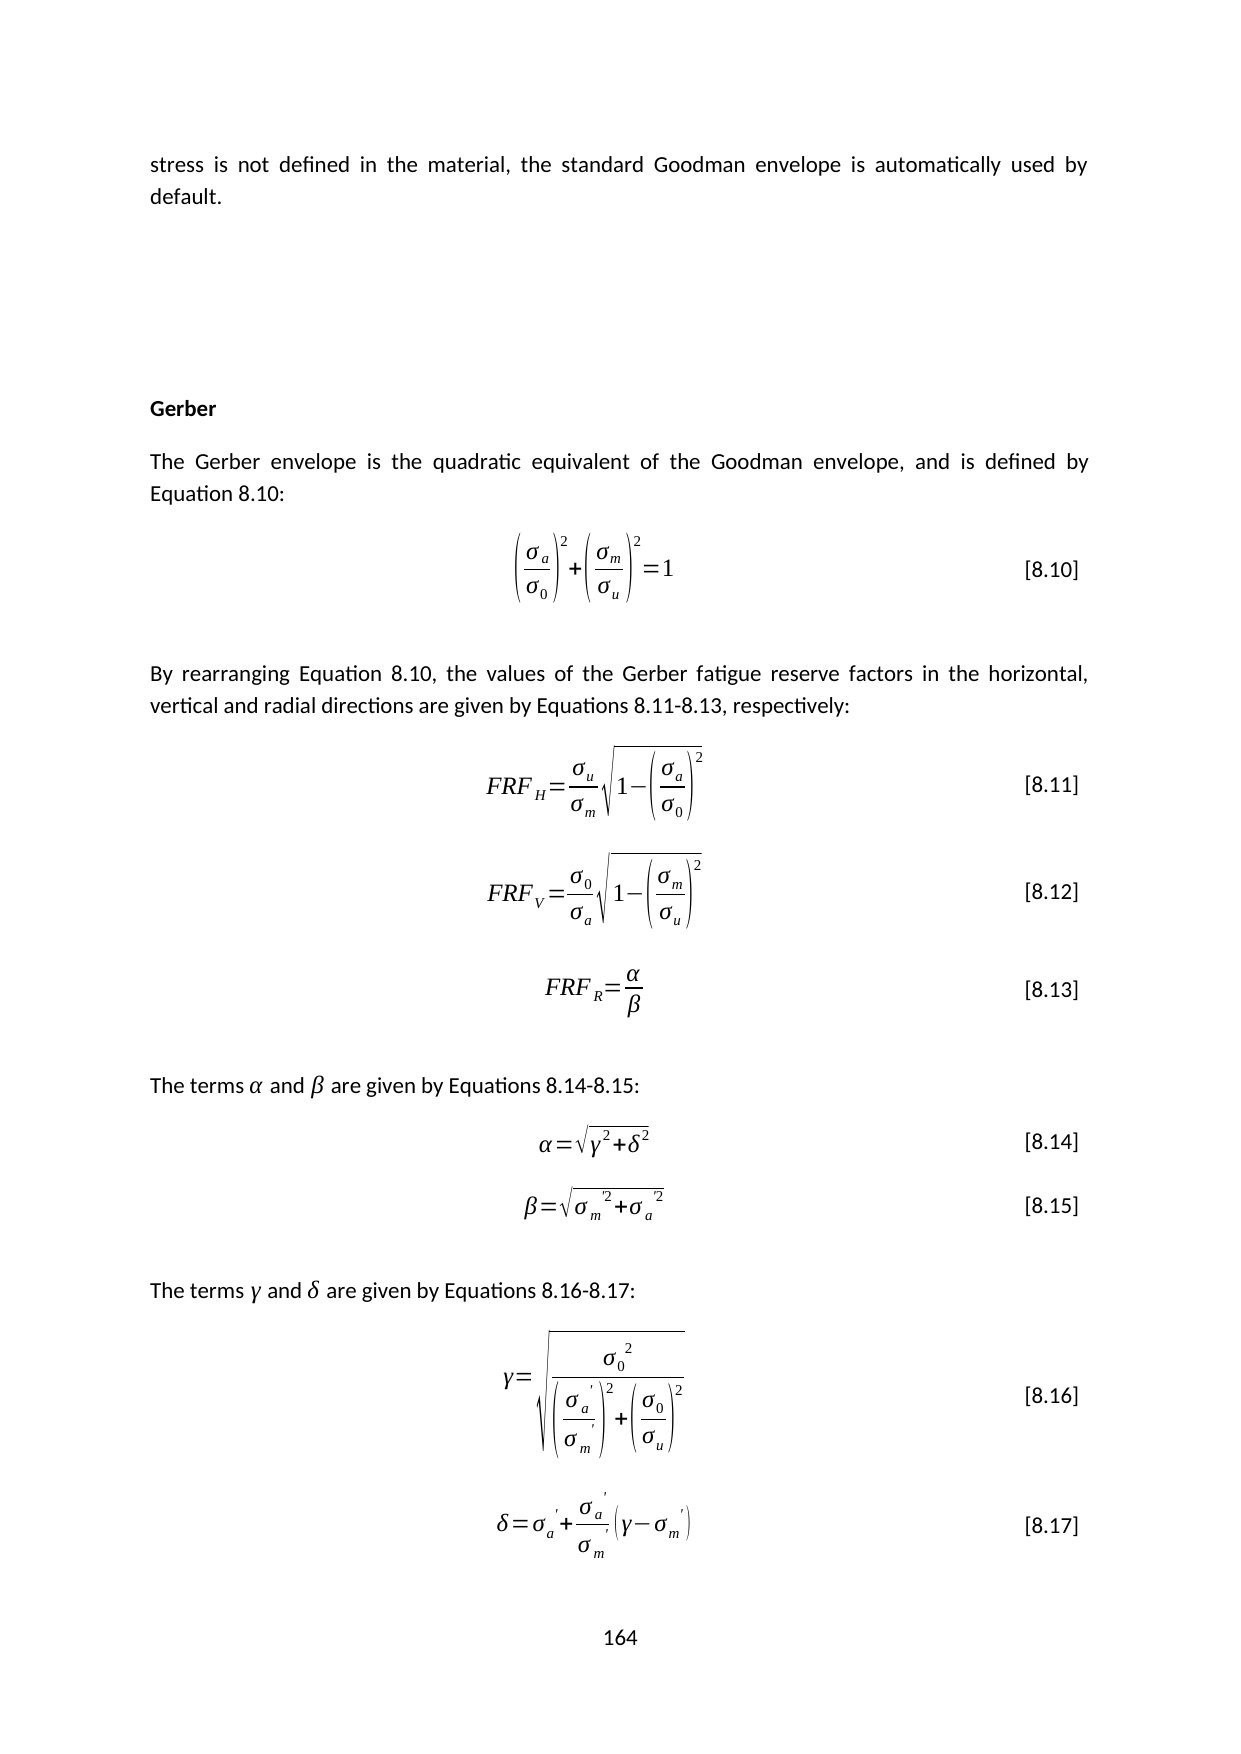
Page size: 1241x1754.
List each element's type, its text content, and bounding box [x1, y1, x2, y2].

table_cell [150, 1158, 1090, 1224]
text The terms and are given by Equations 8.14-8.15: [150, 1071, 1090, 1099]
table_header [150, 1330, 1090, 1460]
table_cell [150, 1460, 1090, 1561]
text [150, 150, 1090, 210]
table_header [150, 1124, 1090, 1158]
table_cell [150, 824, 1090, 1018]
text The terms and are given by Equations 8.16-8.17: [150, 1277, 1090, 1305]
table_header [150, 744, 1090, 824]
text The Gerber envelope is the quadratic equivalent of the Goodman envelope, and is defined by Equation 8.10: [150, 447, 1090, 507]
text By rearranging Equation 8.10, the values of the Gerber fatigue reserve factors in the horizontal, vertical and radial directions are given by Equations 8.11-8.13, respectively: [150, 659, 1090, 719]
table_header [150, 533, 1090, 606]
text Gerber [150, 394, 1090, 422]
